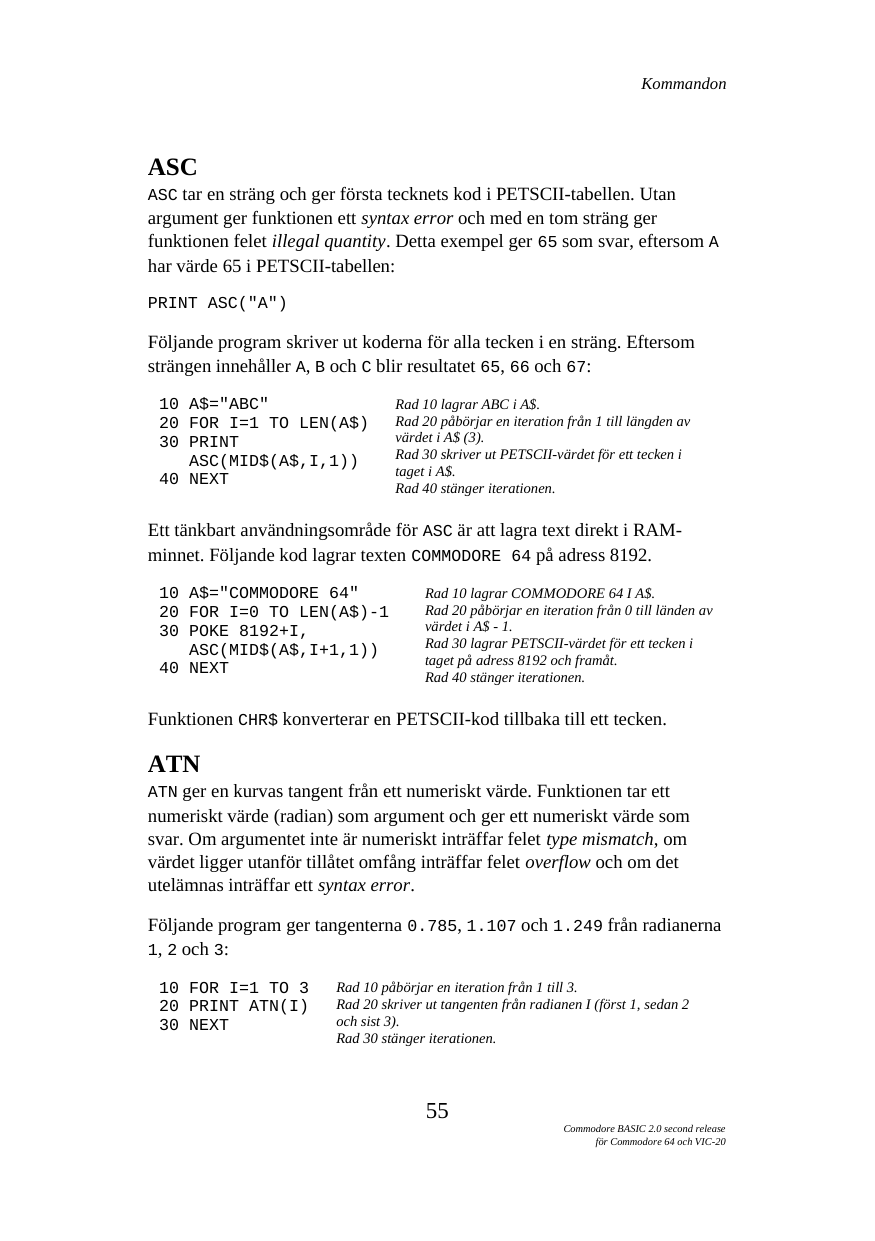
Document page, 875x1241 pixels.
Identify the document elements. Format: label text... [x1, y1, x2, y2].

text ATN ger en kurvas tangent från ett numeriskt värde. Funktionen tar ett numeriskt värde (radian) som argument och ger ett numeriskt värde som svar. Om argumentet inte är numeriskt inträffar felet type mismatch, om värdet ligger utanför tillåtet omfång inträffar felet overflow och om det utelämnas inträffar ett syntax error. [148, 780, 726, 896]
table_header 10 FOR I=1 TO 3 20 PRINT ATN(I) 30 NEXT [148, 979, 325, 1046]
text Funktionen CHR$ konverterar en PETSCII-kod tillbaka till ett tecken. [148, 685, 726, 731]
table_header Rad 10 påbörjar en iteration från 1 till 3. Rad 20 skriver ut tangenten från radianen I (först 1, sedan 2 och sist 3). Rad 30 stänger iterationen. [325, 979, 726, 1046]
table_header 10 A$="ABC" 20 FOR I=1 TO LEN(A$) 30 PRINT ASC(MID$(A$,I,1)) 40 NEXT [148, 396, 384, 496]
text PRINT ASC("A") [148, 294, 726, 313]
table_header Rad 10 lagrar COMMODORE 64 I A$. Rad 20 påbörjar en iteration från 0 till länden av värdet i A$ - 1. Rad 30 lagrar PETSCII-värdet för ett tecken i taget på adress 8192 och framåt. Rad 40 stänger iterationen. [414, 585, 726, 685]
text Följande program ger tangenterna 0.785, 1.107 och 1.249 från radianerna 1, 2 och 3: [148, 914, 726, 961]
subtitle ATN [148, 749, 726, 778]
subtitle ASC [148, 152, 726, 181]
text Ett tänkbart användningsområde för ASC är att lagra text direkt i RAM-minnet. Följande kod lagrar texten COMMODORE 64 på adress 8192. [148, 496, 726, 566]
text ASC tar en sträng och ger första tecknets kod i PETSCII-tabellen. Utan argument ger funktionen ett syntax error och med en tom sträng ger funktionen felet illegal quantity. Detta exempel ger 65 som svar, eftersom A har värde 65 i PETSCII-tabellen: [148, 183, 726, 276]
table_header 10 A$="COMMODORE 64" 20 FOR I=0 TO LEN(A$)-1 30 POKE 8192+I, ASC(MID$(A$,I+1,1)) 40 NEXT [148, 585, 413, 685]
text Följande program skriver ut koderna för alla tecken i en sträng. Eftersom strängen innehåller A, B och C blir resultatet 65, 66 och 67: [148, 331, 726, 377]
table_header Rad 10 lagrar ABC i A$. Rad 20 påbörjar en iteration från 1 till längden av värdet i A$ (3). Rad 30 skriver ut PETSCII-värdet för ett tecken i taget i A$. Rad 40 stänger iterationen. [384, 396, 726, 496]
